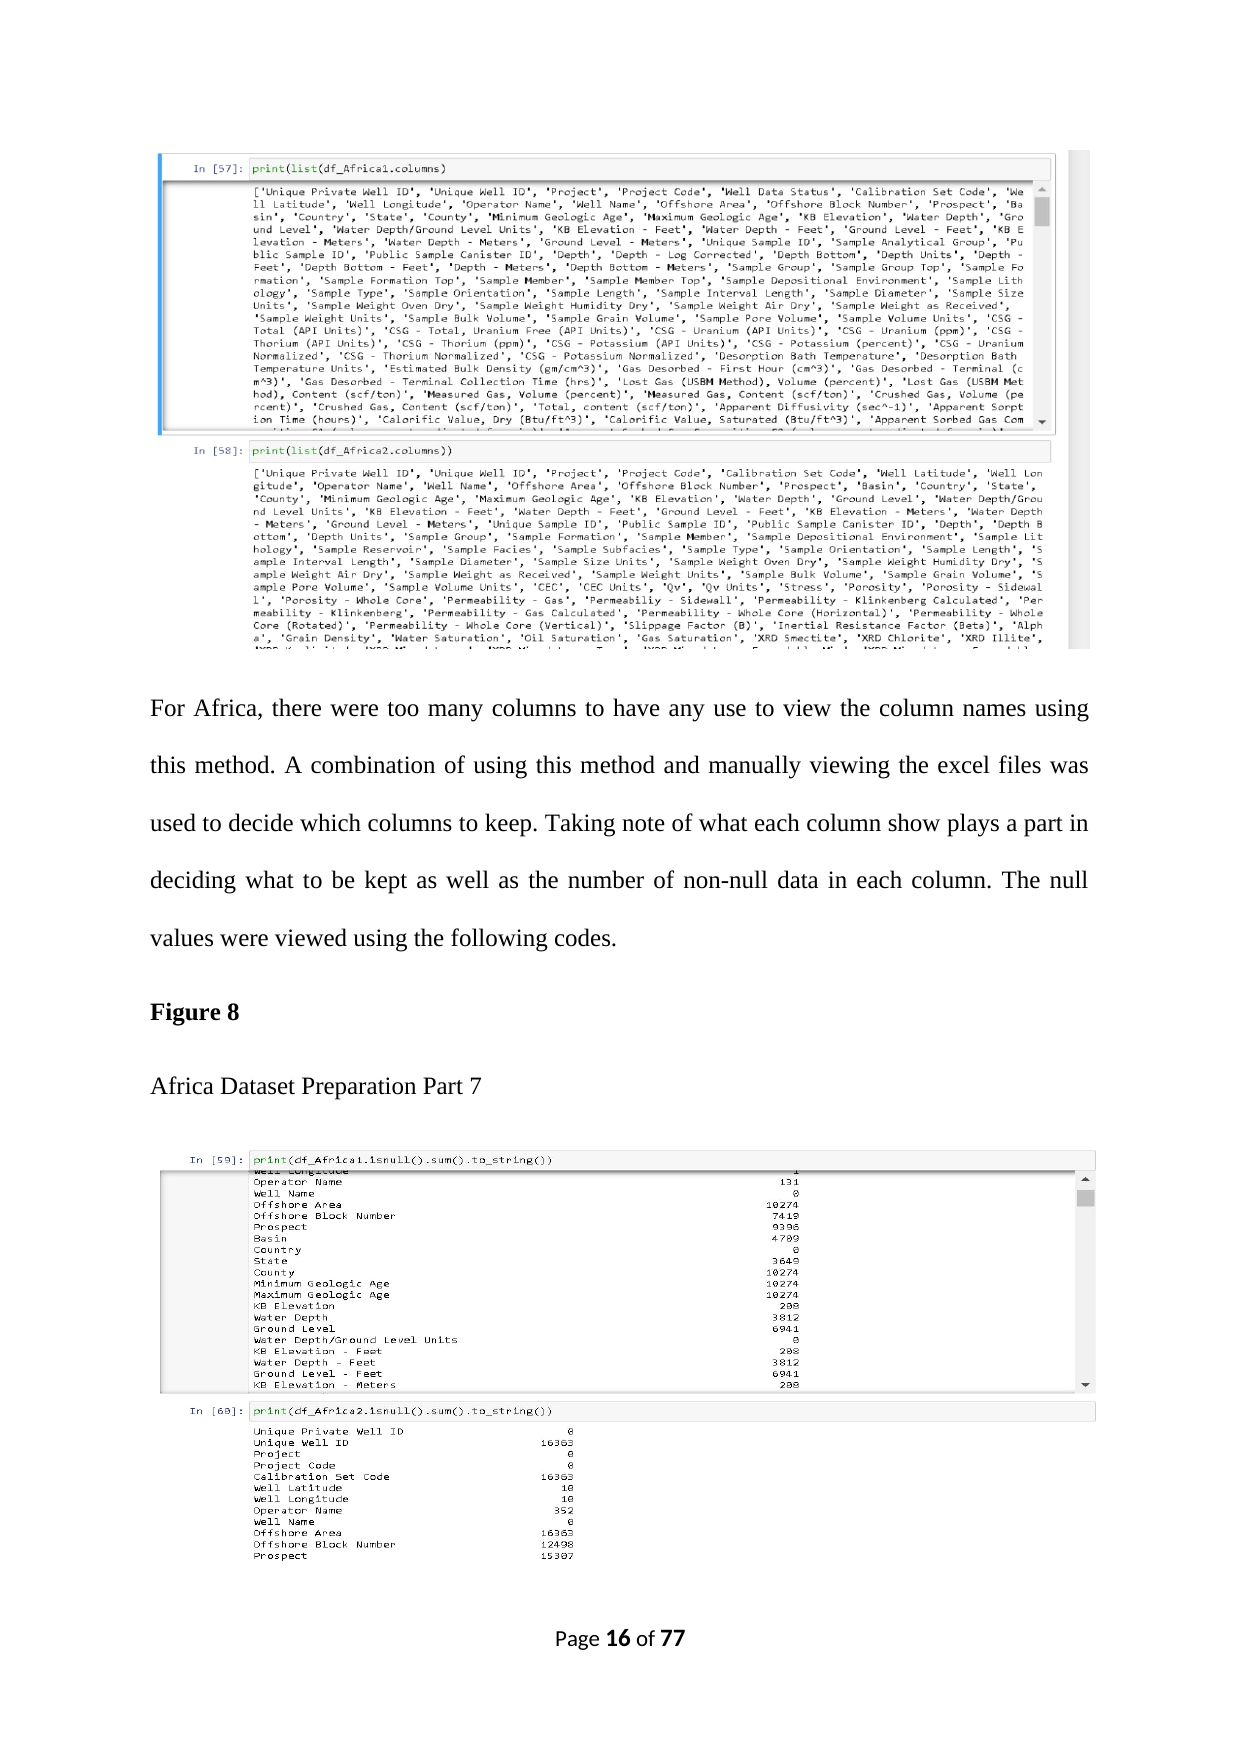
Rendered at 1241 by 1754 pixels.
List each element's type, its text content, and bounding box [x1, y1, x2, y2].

picture [150, 1145, 1106, 1563]
picture [150, 150, 1090, 649]
text Africa Dataset Preparation Part 7 [150, 1071, 1090, 1100]
text Figure 8 [150, 997, 1090, 1026]
text For Africa, there were too many columns to have any use to view the column names using this method. A combination of using this method and manually viewing the excel files was used to decide which columns to keep. Taking note of what each column show plays a part in deciding what to be kept as well as the number of non-null data in each column. The null values were viewed using the following codes. [150, 693, 1090, 952]
